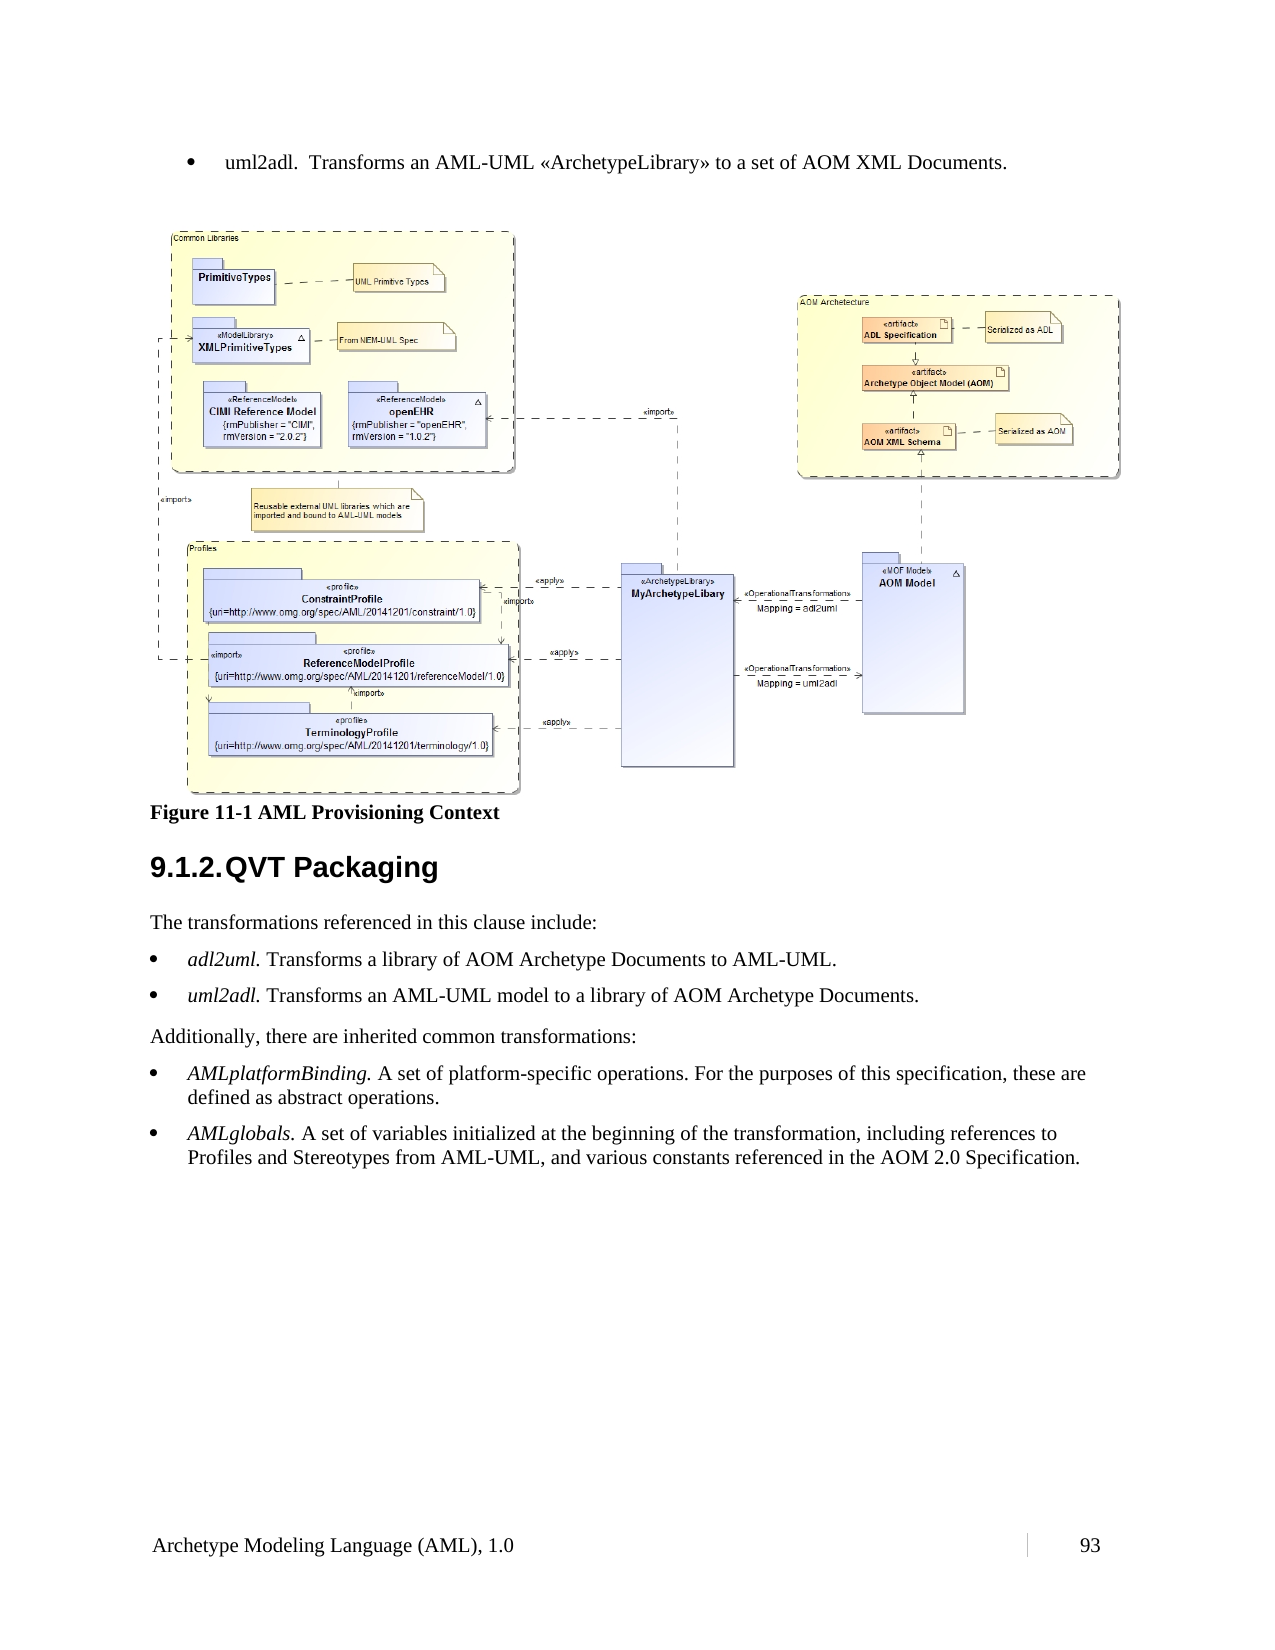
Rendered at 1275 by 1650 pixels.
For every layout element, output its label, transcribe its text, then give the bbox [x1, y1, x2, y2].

text Additionally, there are inherited common transformations: [150, 1024, 1125, 1048]
text The transformations referenced in this clause include: [150, 910, 1125, 934]
text adl2uml. Transforms a library of AOM Archetype Documents to AML-UML. [150, 947, 1125, 971]
text uml2adl. Transforms an AML-UML model to a library of AOM Archetype Documents. [150, 983, 1125, 1007]
list uml2adl. Transforms an AML-UML «ArchetypeLibrary» to a set of AOM XML Documents. [187, 150, 1125, 174]
text AMLplatformBinding. A set of platform-specific operations. For the purposes of this specification, these are defined as abstract operations. [150, 1061, 1125, 1109]
subtitle QVT Packaging [150, 849, 1125, 883]
text AMLglobals. A set of variables initialized at the beginning of the transformation, including references to Profiles and Stereotypes from AML-UML, and various constants referenced in the AOM 2.0 Specification. [150, 1121, 1125, 1169]
text Figure 11-1 AML Provisioning Context [150, 800, 1125, 824]
picture [150, 223, 1125, 800]
